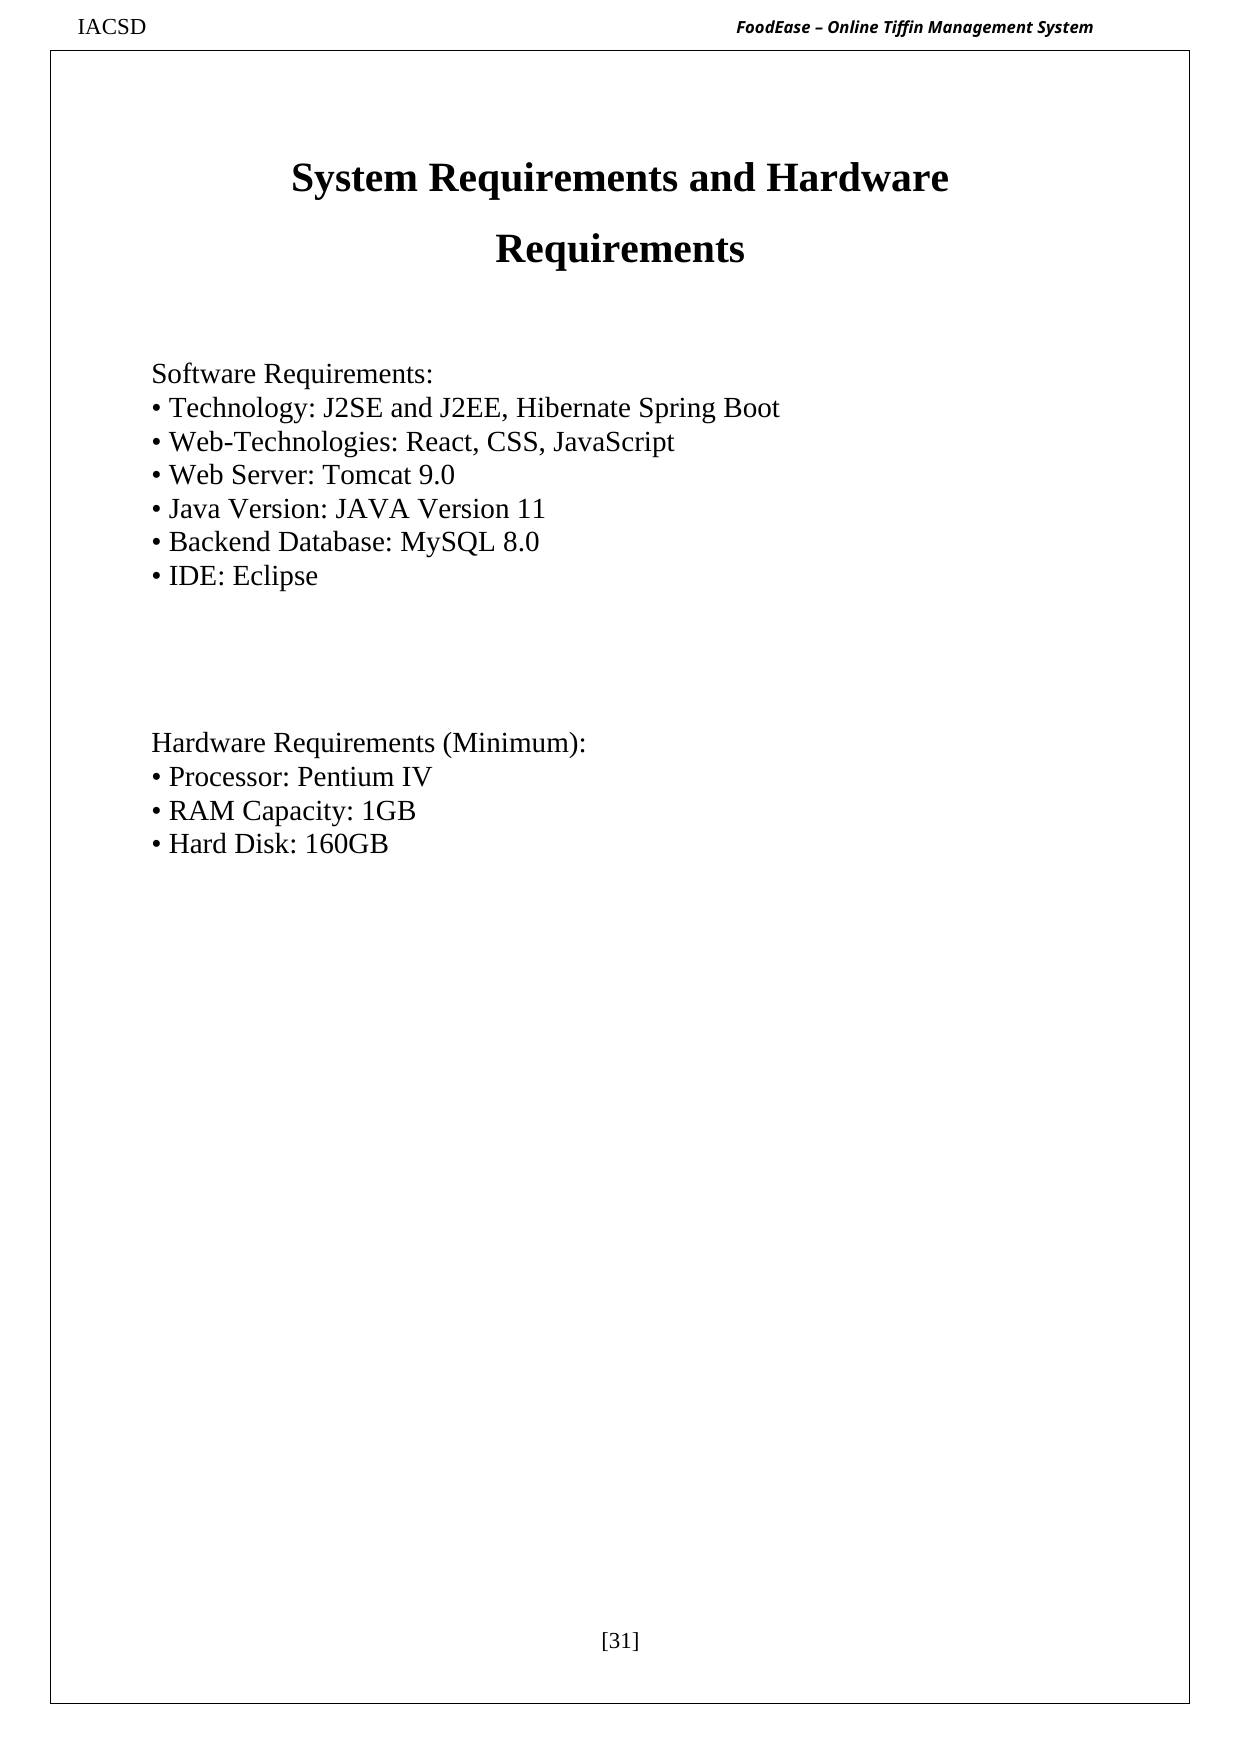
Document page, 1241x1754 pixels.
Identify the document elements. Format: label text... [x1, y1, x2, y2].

text System Requirements and Hardware Requirements [268, 152, 972, 272]
